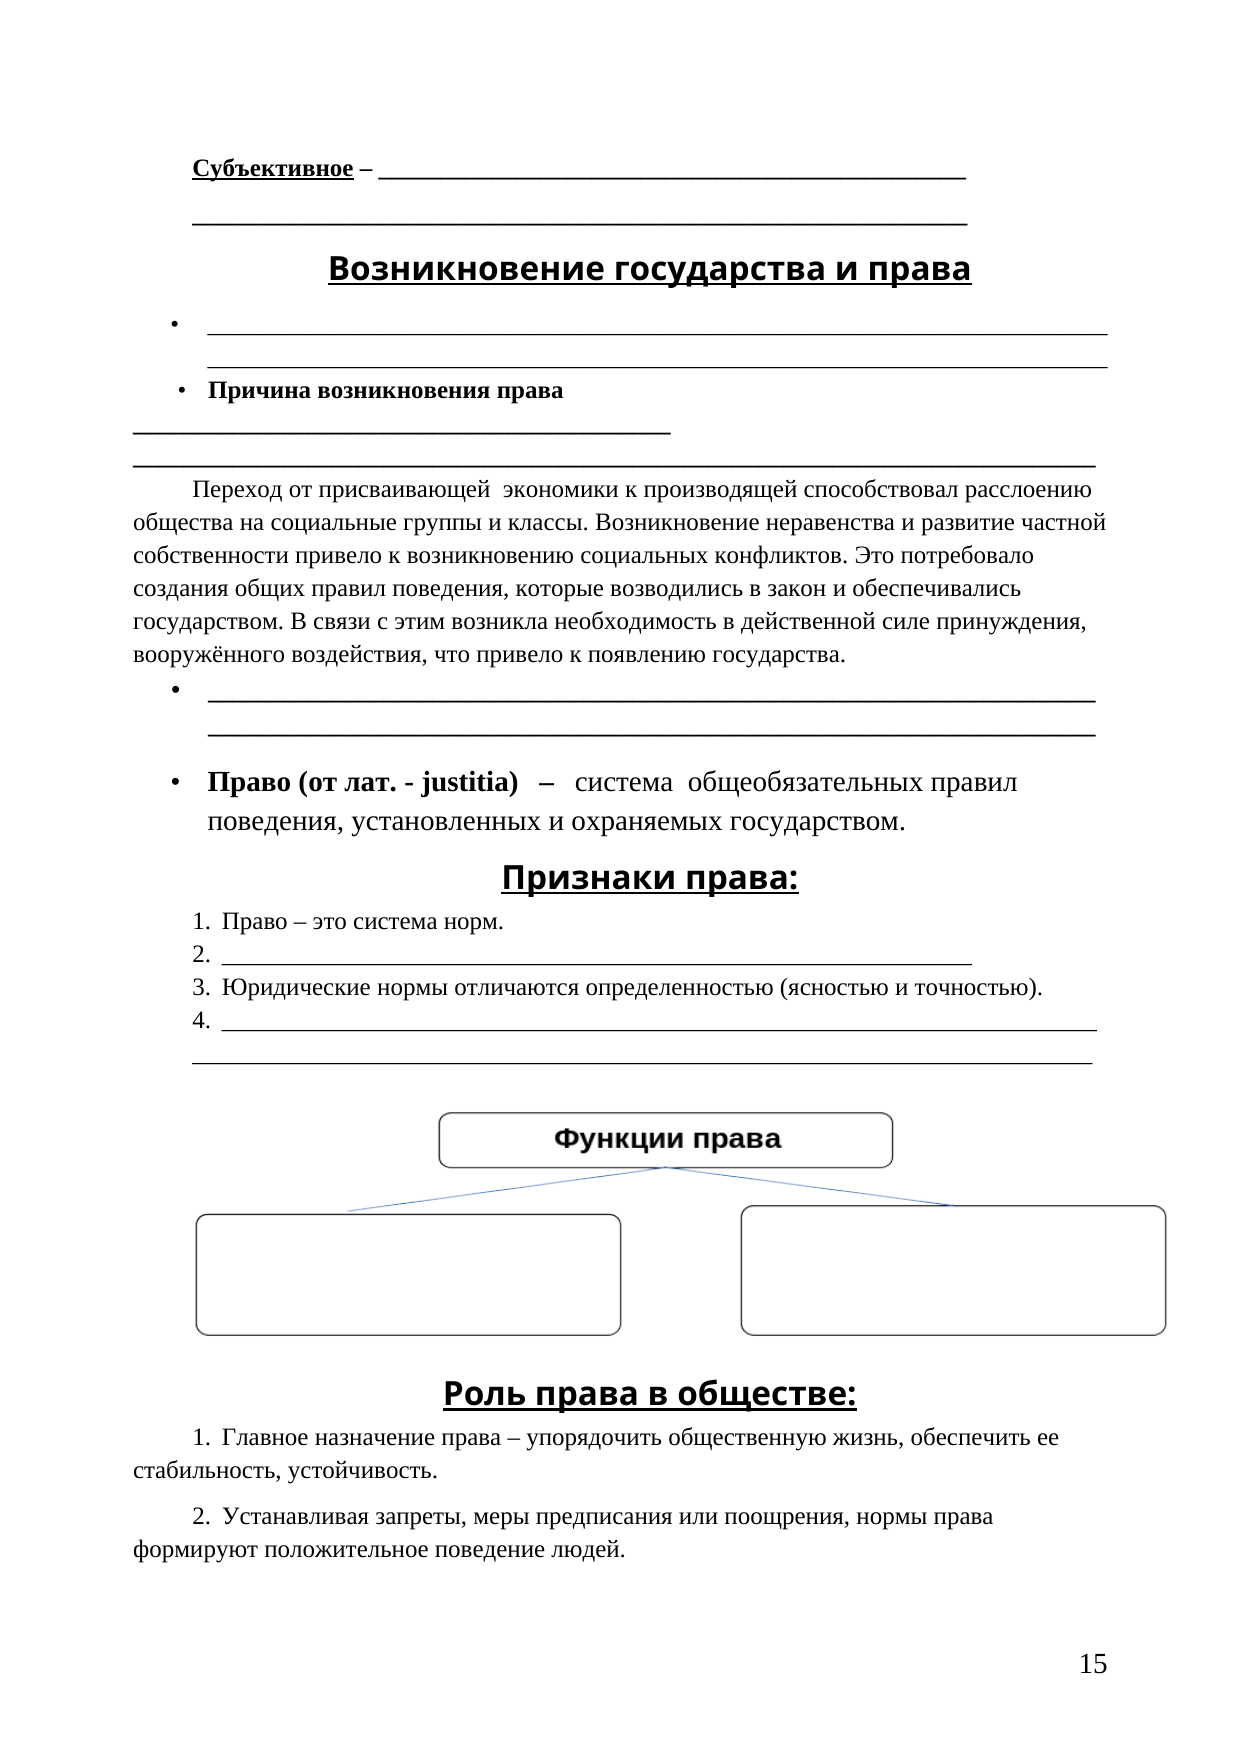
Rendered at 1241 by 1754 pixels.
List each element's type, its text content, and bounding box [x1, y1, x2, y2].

list ____________________________________________________________ [133, 939, 1107, 968]
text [133, 199, 1107, 228]
list Право – это система норм. [133, 906, 1107, 935]
list Причина возникновения права ___________________________________________ [133, 375, 1107, 437]
list Юридические нормы отличаются определенностью (ясностью и точностью). [133, 972, 1107, 1001]
list Право (от лат. - justitia) – система общеобязательных правил поведения, установленных и охраняемых государством. [170, 764, 1107, 836]
list ________________________________________________________________________________________________________________________________________________ [170, 309, 1107, 371]
text _____________________________________________________________________________ [133, 441, 1107, 470]
text Возникновение государства и права [133, 244, 1107, 290]
text ________________________________________________________________________ [192, 1038, 1107, 1067]
list ______________________________________________________________________________________________________________________________________________ [170, 672, 1107, 739]
list Главное назначение права – упорядочить общественную жизнь, обеспечить ее стабильность, устойчивость. [133, 1422, 1107, 1484]
list ______________________________________________________________________ [133, 1005, 1107, 1034]
text Переход от присваивающей экономики к производящей способствовал расслоению общества на социальные группы и классы. Возникновение неравенства и развитие частной собственности привело к возникновению социальных конфликтов. Это потребовало создания общих правил поведения, которые возводились в закон и обеспечивались государством. В связи с этим возникла необходимость в действенной силе принуждения, вооружённого воздействия, что привело к появлению государства. [133, 474, 1107, 668]
text Роль права в обществе: [192, 1109, 1107, 1416]
list Устанавливая запреты, меры предписания или поощрения, нормы права формируют положительное поведение людей. [133, 1501, 1107, 1563]
text Признаки права: [133, 854, 1107, 899]
text Субъективное – _______________________________________________ [133, 153, 1107, 182]
